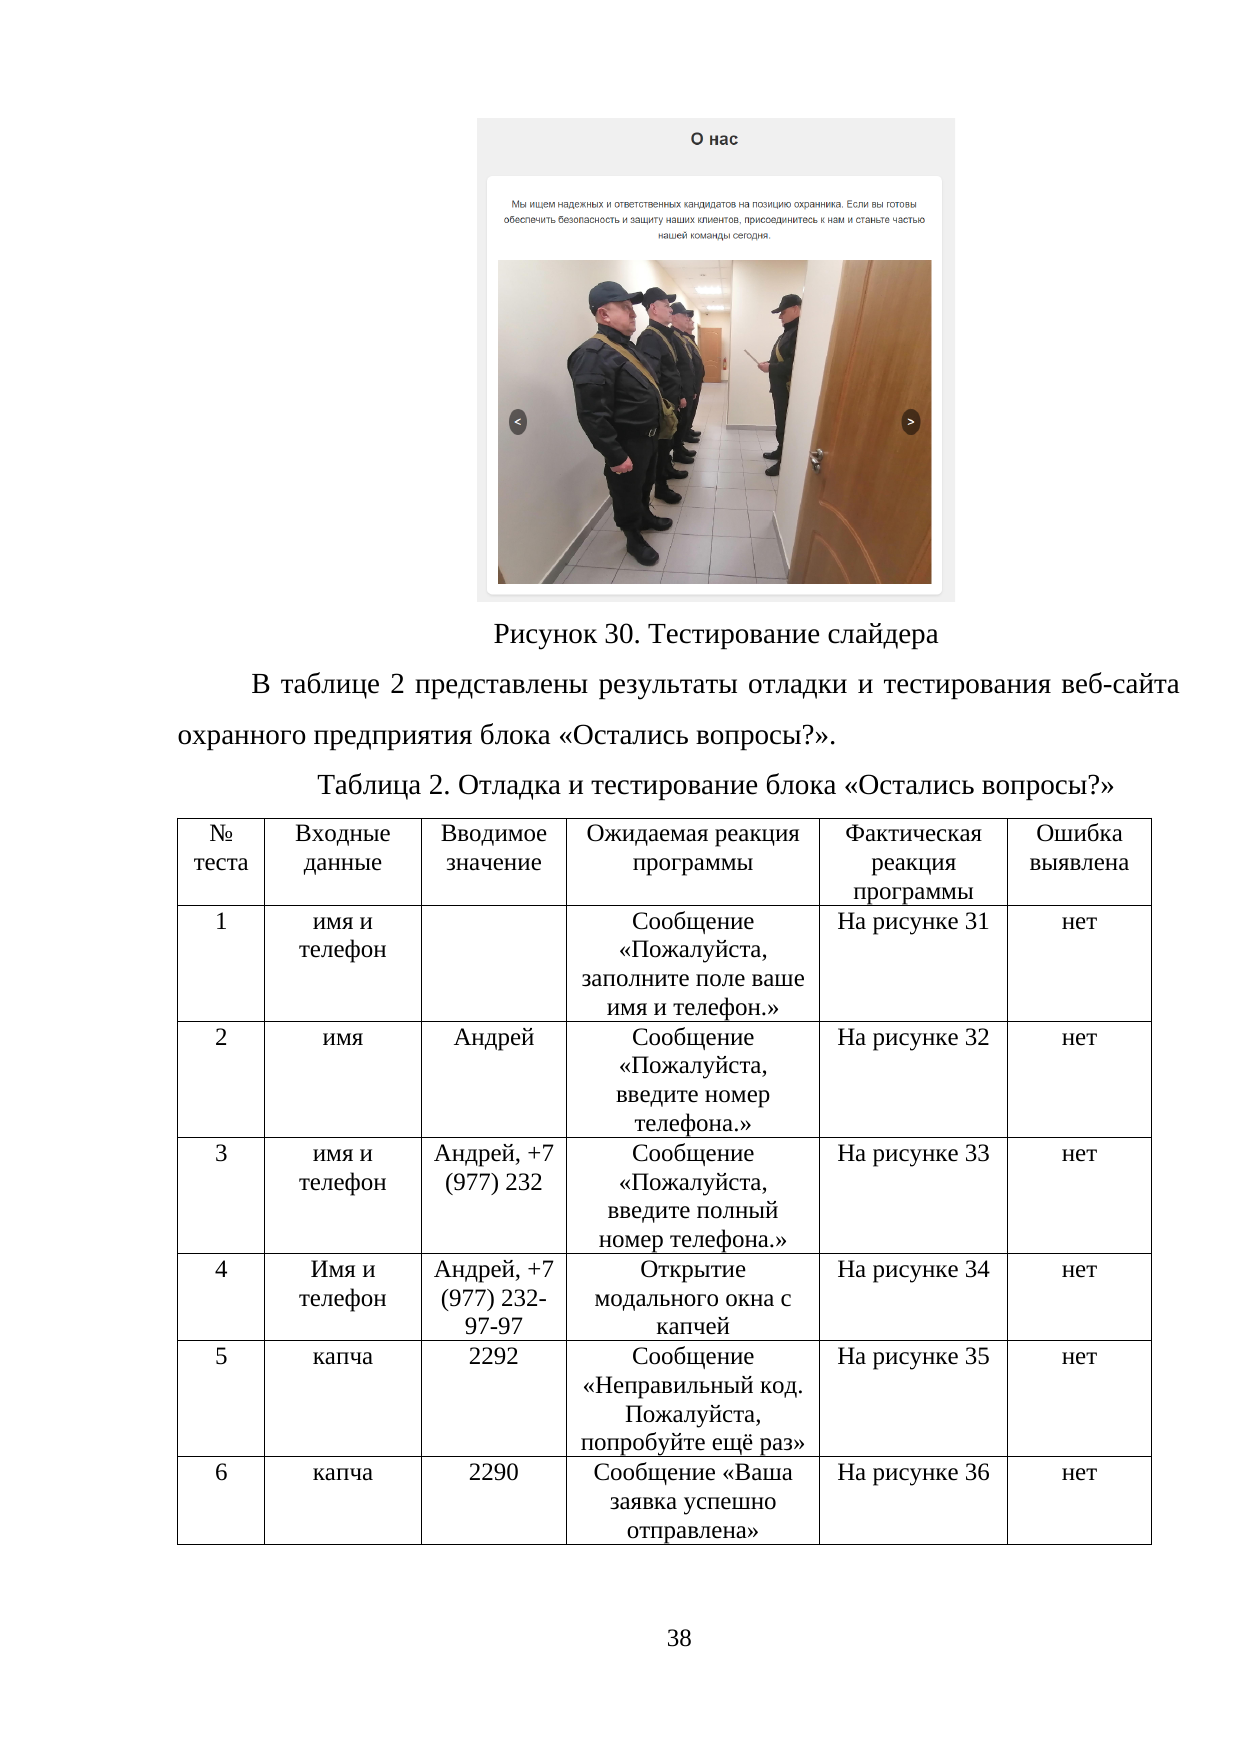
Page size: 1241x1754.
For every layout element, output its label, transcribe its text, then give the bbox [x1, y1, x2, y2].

table_cell Сообщение «Неправильный код. Пожалуйста, попробуйте ещё раз» [567, 1341, 819, 1456]
table_cell имя и телефон [265, 906, 421, 1021]
table_cell капча [265, 1341, 421, 1456]
table_header Вводимое значение [422, 819, 566, 905]
table_cell 2290 [422, 1457, 566, 1543]
table_cell На рисунке 32 [820, 1022, 1007, 1137]
table_cell Имя и телефон [265, 1254, 421, 1340]
table_cell нет [1008, 1138, 1151, 1253]
table_cell Сообщение «Пожалуйста, введите полный номер телефона.» [567, 1138, 819, 1253]
table_cell 6 [178, 1457, 264, 1543]
table_cell 2 [178, 1022, 264, 1137]
table_cell Сообщение «Пожалуйста, заполните поле ваше имя и телефон.» [567, 906, 819, 1021]
table_header Ожидаемая реакция программы [567, 819, 819, 905]
table_cell На рисунке 35 [820, 1341, 1007, 1456]
table_cell нет [1008, 1457, 1151, 1543]
table_header Фактическая реакция программы [820, 819, 1007, 905]
text В таблице 2 представлены результаты отладки и тестирования веб-сайта охранного предприятия блока «Остались вопросы?». [177, 667, 1181, 750]
table_cell нет [1008, 1341, 1151, 1456]
table_cell имя [265, 1022, 421, 1137]
table_header Входные данные [265, 819, 421, 905]
table_cell Открытие модального окна с капчей [567, 1254, 819, 1340]
picture [477, 118, 956, 602]
text Рисунок 30. Тестирование слайдера [177, 616, 1181, 650]
table_cell На рисунке 36 [820, 1457, 1007, 1543]
table_cell Сообщение «Пожалуйста, введите номер телефона.» [567, 1022, 819, 1137]
table_cell 3 [178, 1138, 264, 1253]
table_cell Андрей [422, 1022, 566, 1137]
table_cell Андрей, +7 (977) 232 [422, 1138, 566, 1253]
table_cell 4 [178, 1254, 264, 1340]
table_cell 5 [178, 1341, 264, 1456]
table_header № теста [178, 819, 264, 905]
table_cell Сообщение «Ваша заявка успешно отправлена» [567, 1457, 819, 1543]
table_cell [422, 906, 566, 1021]
table_cell 2292 [422, 1341, 566, 1456]
table_cell На рисунке 31 [820, 906, 1007, 1021]
table_cell нет [1008, 1022, 1151, 1137]
table_cell Андрей, +7 (977) 232-97-97 [422, 1254, 566, 1340]
table_cell 1 [178, 906, 264, 1021]
table_cell нет [1008, 906, 1151, 1021]
table_cell имя и телефон [265, 1138, 421, 1253]
text Таблица 2. Отладка и тестирование блока «Остались вопросы?» [177, 767, 1181, 801]
table_cell капча [265, 1457, 421, 1543]
table_cell На рисунке 33 [820, 1138, 1007, 1253]
table_cell На рисунке 34 [820, 1254, 1007, 1340]
table_cell нет [1008, 1254, 1151, 1340]
table_header Ошибка выявлена [1008, 819, 1151, 905]
